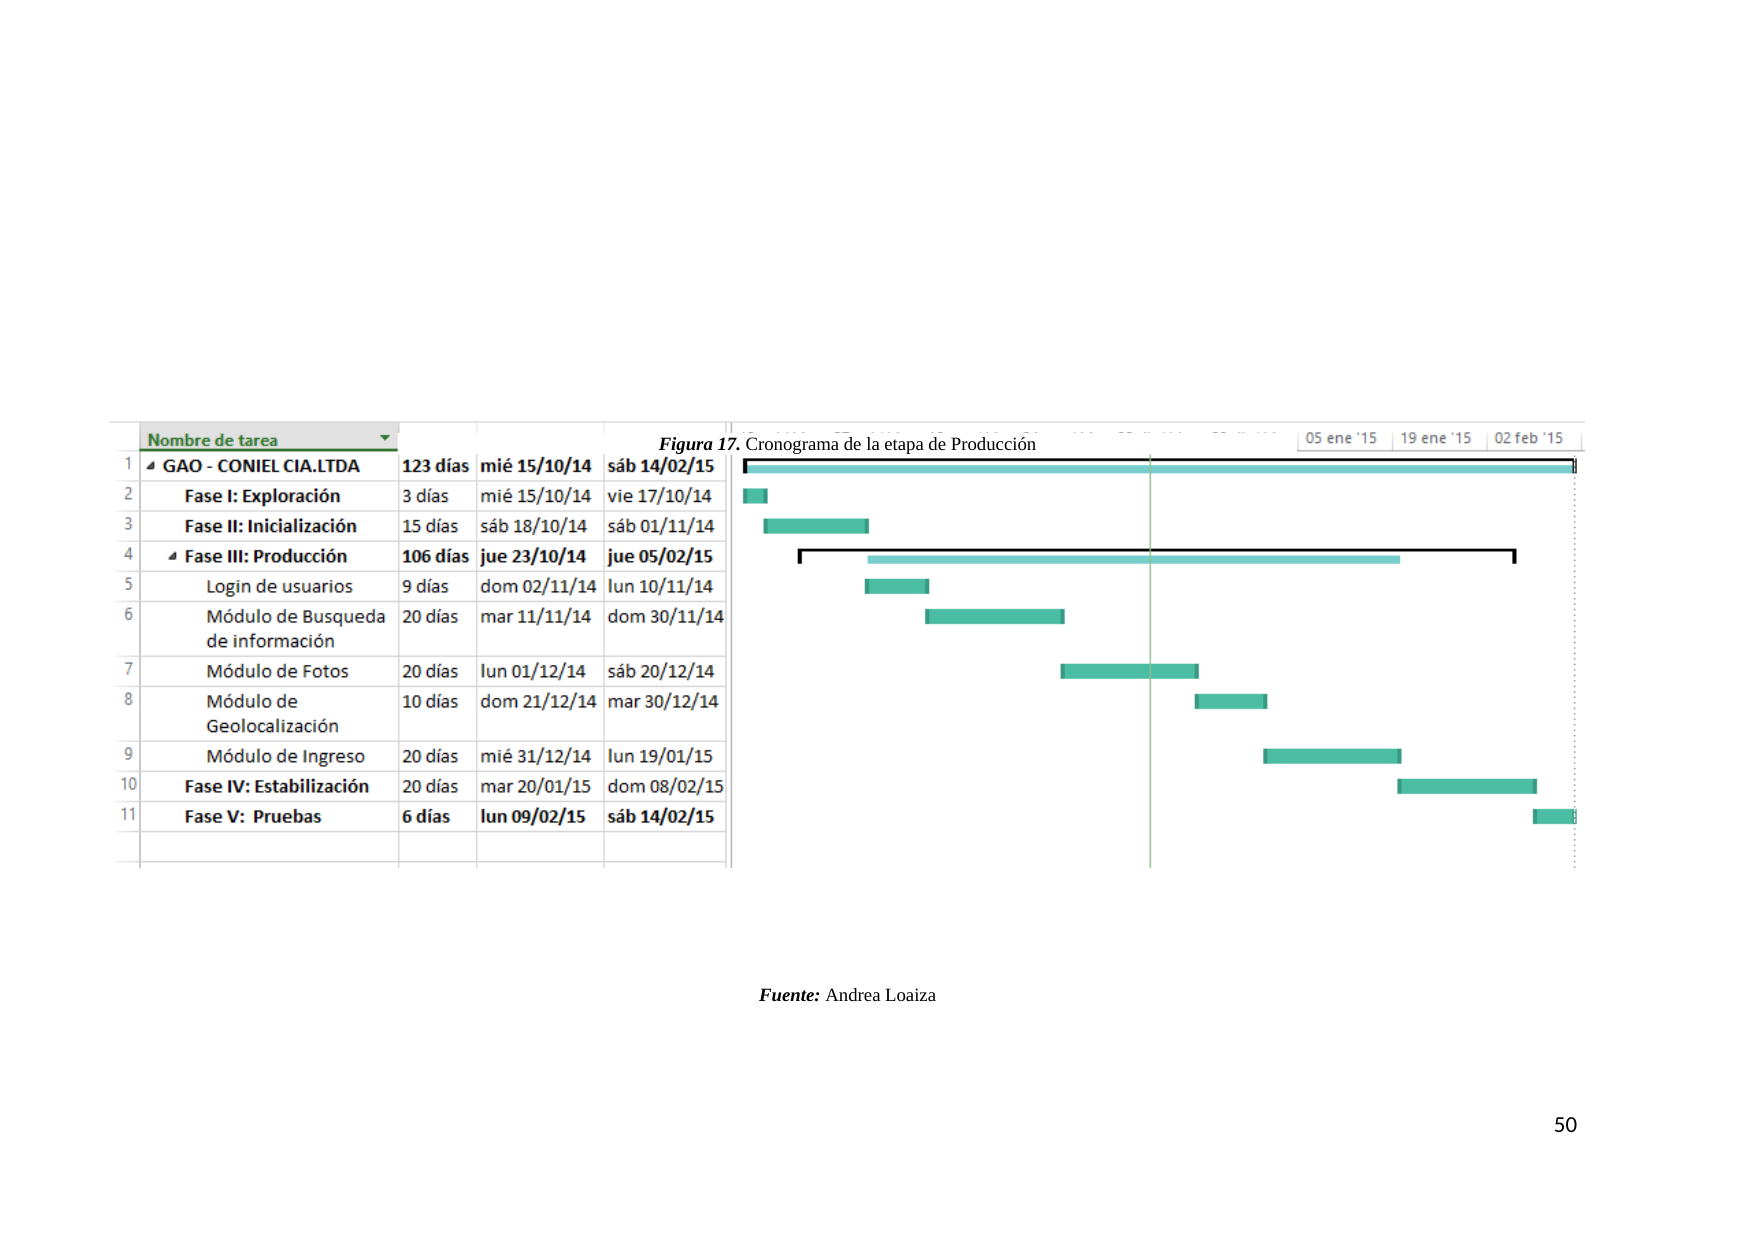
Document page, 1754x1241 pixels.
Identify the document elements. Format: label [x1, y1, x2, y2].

picture [109, 420, 1586, 868]
